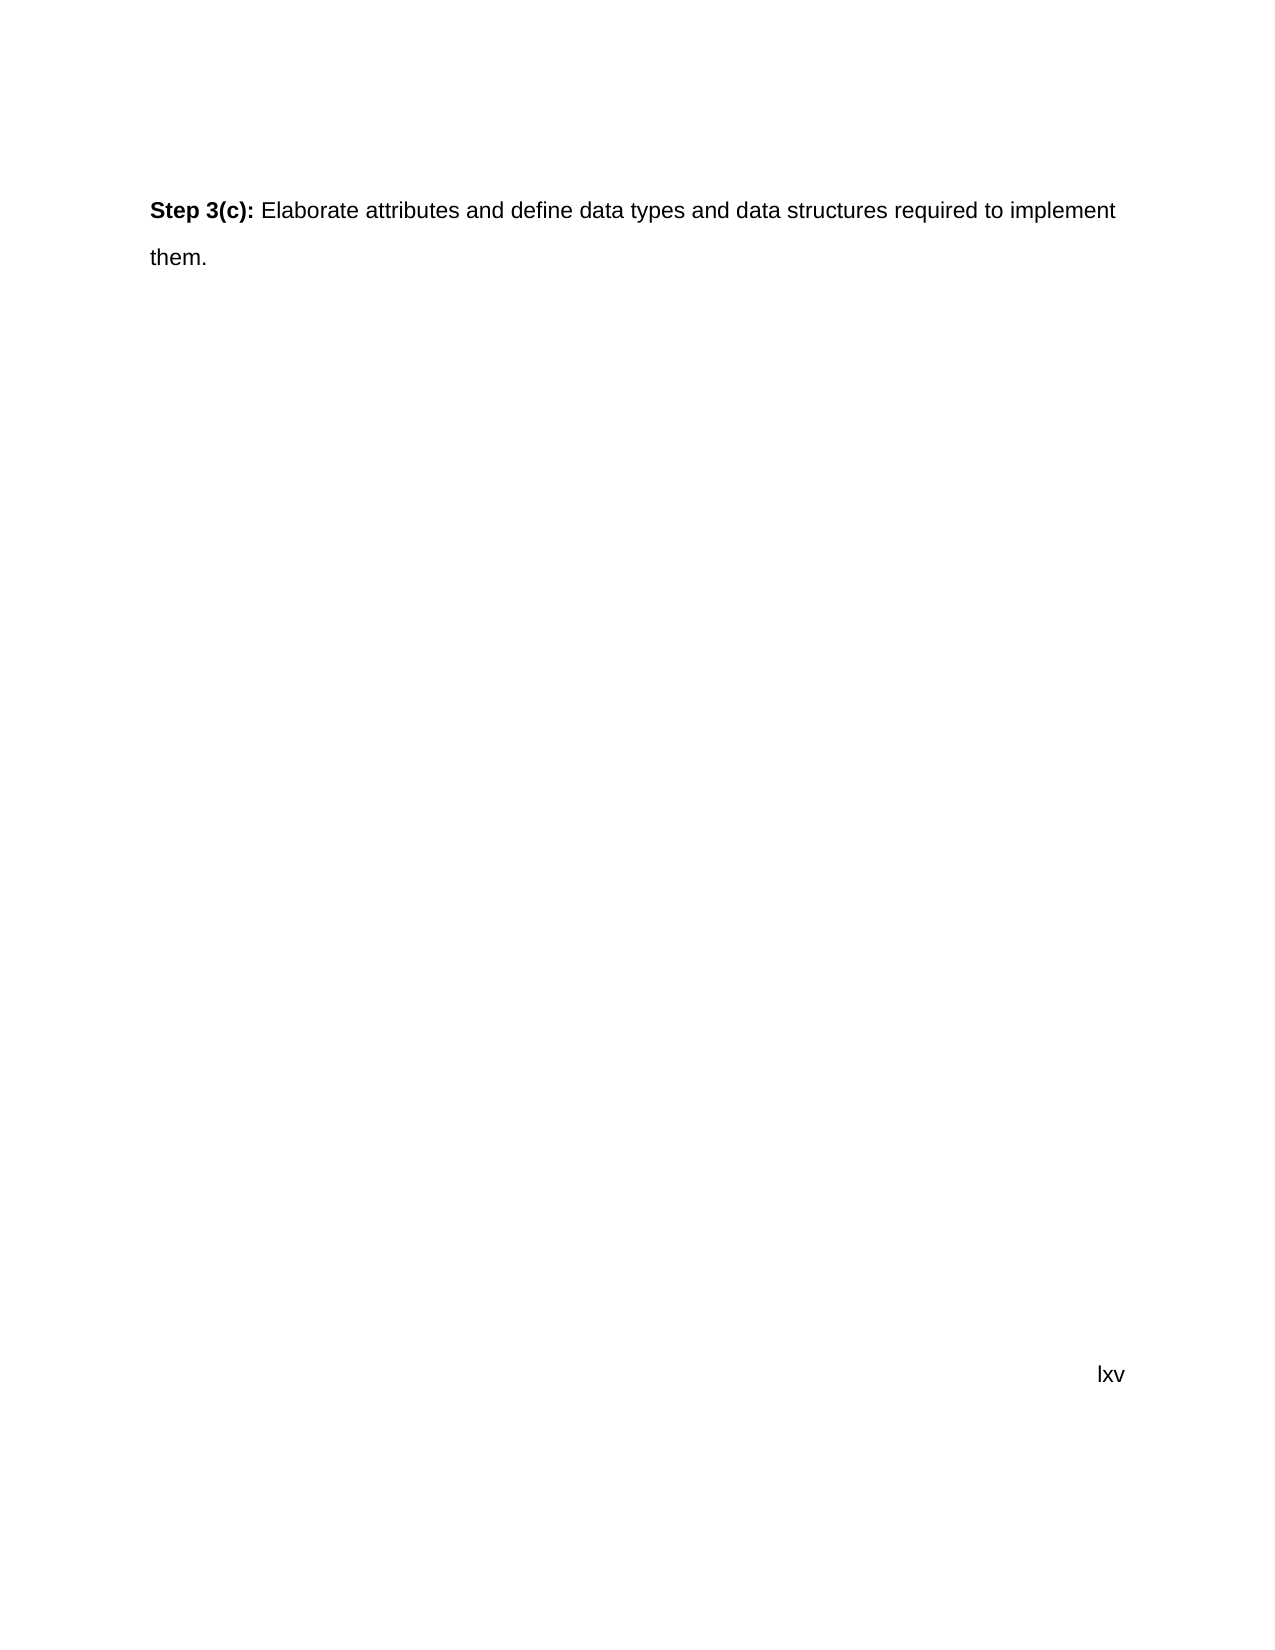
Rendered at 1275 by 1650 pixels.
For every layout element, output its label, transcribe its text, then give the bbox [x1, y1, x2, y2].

text Step 3(c): Elaborate attributes and define data types and data structures required to implement [150, 197, 1125, 223]
text them. [150, 244, 1125, 270]
